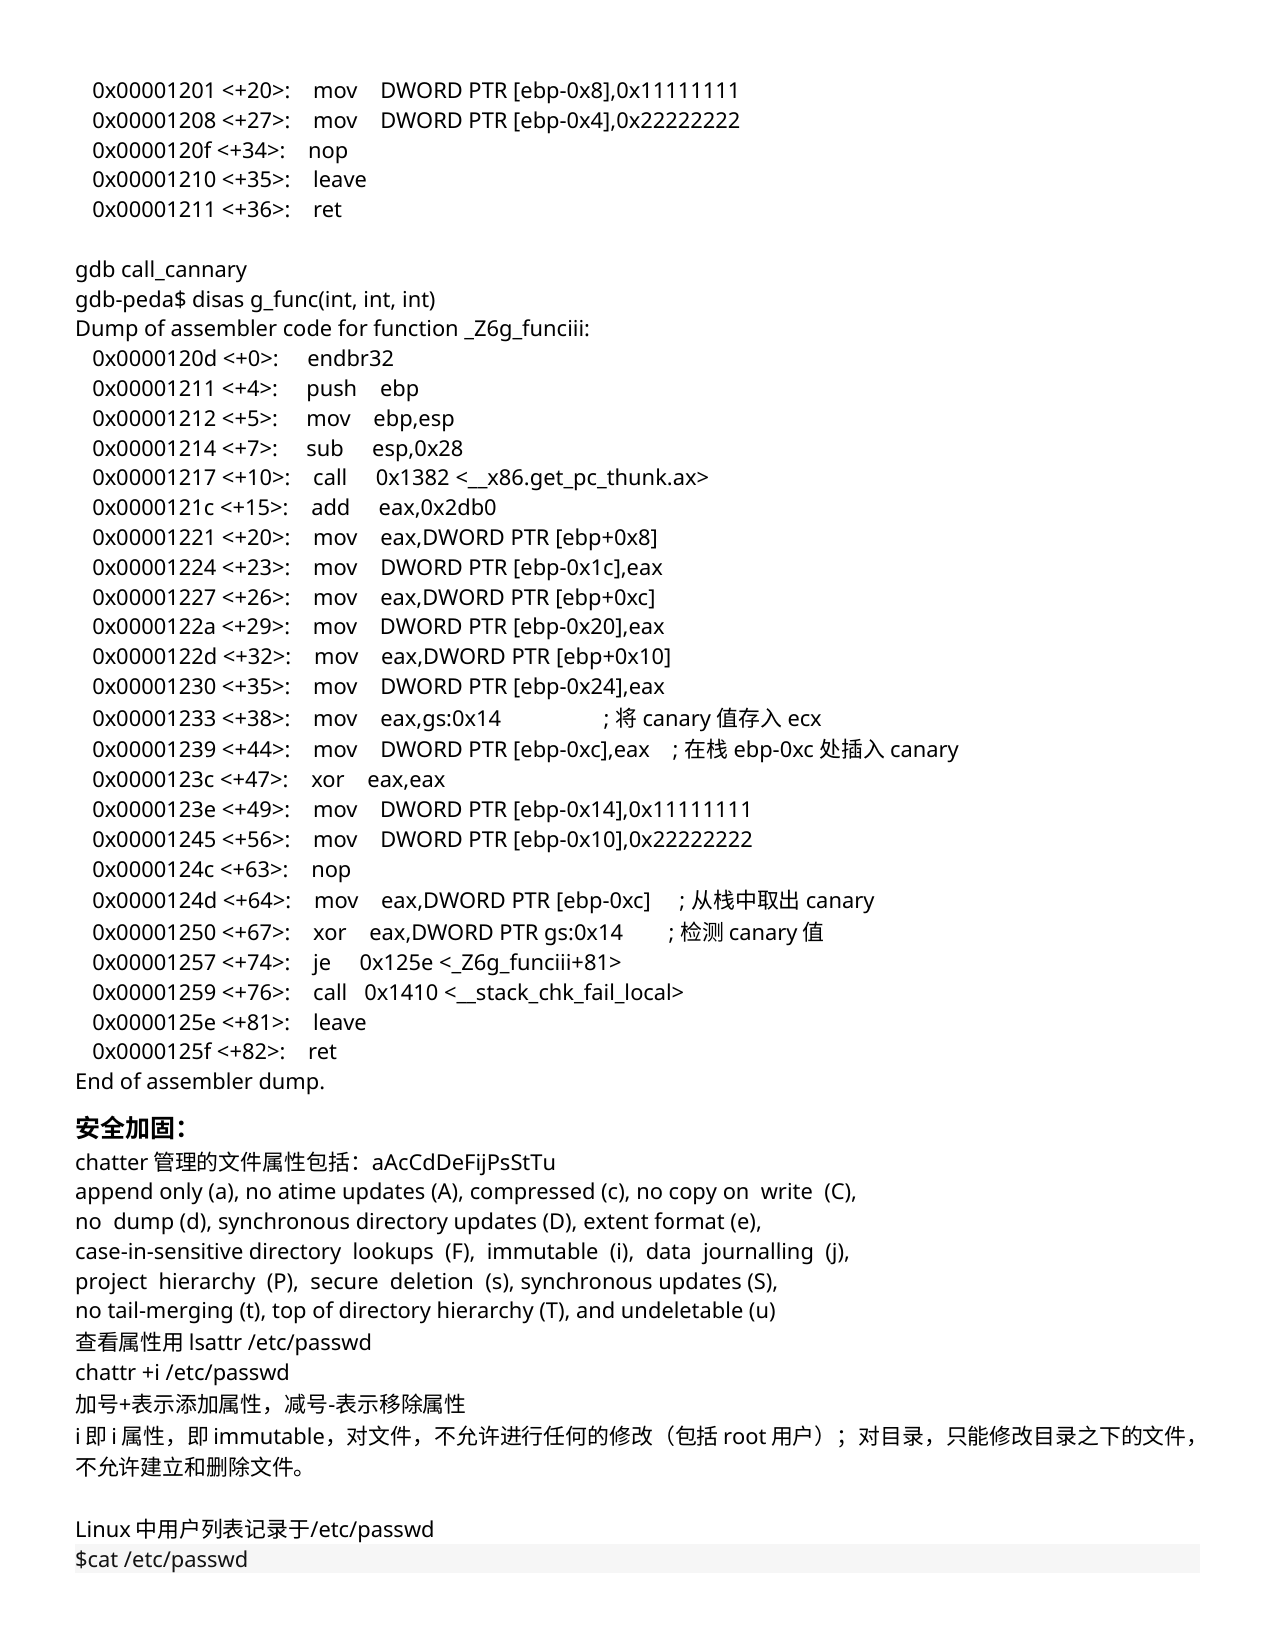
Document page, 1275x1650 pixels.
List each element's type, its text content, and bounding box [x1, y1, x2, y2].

text Linux中用户列表记录于/etc/passwd [75, 1512, 1200, 1544]
text i即i属性，即immutable，对文件，不允许进行任何的修改（包括root用户）；对目录，只能修改目录之下的文件，不允许建立和删除文件。 [75, 1419, 1200, 1482]
text 0x00001212 <+5>: mov ebp,esp [75, 403, 1200, 432]
text no tail-merging (t), top of directory hierarchy (T), and undeletable (u) [75, 1296, 1200, 1325]
text 加号+表示添加属性，减号-表示移除属性 [75, 1387, 1200, 1419]
text 0x0000125e <+81>: leave [75, 1006, 1200, 1036]
text 0x00001227 <+26>: mov eax,DWORD PTR [ebp+0xc] [75, 581, 1200, 611]
text 0x0000124c <+63>: nop [75, 853, 1200, 883]
text 0x00001210 <+35>: leave [75, 164, 1200, 194]
text gdb-peda$ disas g_func(int, int, int) [75, 283, 1200, 313]
text 安全加固： [75, 1108, 1200, 1144]
text Dump of assembler code for function _Z6g_funciii: [75, 313, 1200, 343]
text 0x00001259 <+76>: call 0x1410 <__stack_chk_fail_local> [75, 977, 1200, 1006]
text 0x00001211 <+36>: ret [75, 194, 1200, 224]
text 0x0000124d <+64>: mov eax,DWORD PTR [ebp-0xc] ; 从栈中取出 canary [75, 883, 1200, 915]
text 0x00001245 <+56>: mov DWORD PTR [ebp-0x10],0x22222222 [75, 824, 1200, 853]
text 0x00001239 <+44>: mov DWORD PTR [ebp-0xc],eax ; 在栈 ebp-0xc 处插入 canary [75, 732, 1200, 764]
text 0x00001250 <+67>: xor eax,DWORD PTR gs:0x14 ; 检测canary值 [75, 915, 1200, 947]
text chattr +i /etc/passwd [75, 1357, 1200, 1387]
text 0x00001224 <+23>: mov DWORD PTR [ebp-0x1c],eax [75, 552, 1200, 581]
text 0x0000120d <+0>: endbr32 [75, 343, 1200, 373]
text chatter管理的文件属性包括：aAcCdDeFijPsStTu [75, 1144, 1200, 1176]
text 0x00001211 <+4>: push ebp [75, 373, 1200, 403]
text $cat /etc/passwd [75, 1544, 1200, 1573]
text 0x00001214 <+7>: sub esp,0x28 [75, 432, 1200, 462]
text 0x0000120f <+34>: nop [75, 134, 1200, 164]
text 0x0000121c <+15>: add eax,0x2db0 [75, 492, 1200, 522]
text 0x00001221 <+20>: mov eax,DWORD PTR [ebp+0x8] [75, 522, 1200, 552]
text 0x00001201 <+20>: mov DWORD PTR [ebp-0x8],0x11111111 [75, 75, 1200, 105]
text 0x00001257 <+74>: je 0x125e <_Z6g_funciii+81> [75, 947, 1200, 977]
text 查看属性用lsattr /etc/passwd [75, 1325, 1200, 1357]
text append only (a), no atime updates (A), compressed (c), no copy on write (C), [75, 1176, 1200, 1206]
text gdb call_cannary [75, 254, 1200, 283]
text End of assembler dump. [75, 1066, 1200, 1096]
text 0x00001217 <+10>: call 0x1382 <__x86.get_pc_thunk.ax> [75, 462, 1200, 492]
text project hierarchy (P), secure deletion (s), synchronous updates (S), [75, 1266, 1200, 1296]
text 0x00001233 <+38>: mov eax,gs:0x14 ; 将 canary 值存入 ecx [75, 701, 1200, 732]
text 0x0000122a <+29>: mov DWORD PTR [ebp-0x20],eax [75, 611, 1200, 641]
text 0x0000125f <+82>: ret [75, 1036, 1200, 1066]
text 0x0000123c <+47>: xor eax,eax [75, 764, 1200, 794]
text case-in‐sensitive directory lookups (F), immutable (i), data journalling (j), [75, 1236, 1200, 1266]
text no dump (d), synchronous directory updates (D), extent format (e), [75, 1206, 1200, 1236]
text 0x0000122d <+32>: mov eax,DWORD PTR [ebp+0x10] [75, 641, 1200, 671]
text 0x00001230 <+35>: mov DWORD PTR [ebp-0x24],eax [75, 671, 1200, 701]
text 0x00001208 <+27>: mov DWORD PTR [ebp-0x4],0x22222222 [75, 105, 1200, 134]
text 0x0000123e <+49>: mov DWORD PTR [ebp-0x14],0x11111111 [75, 794, 1200, 824]
